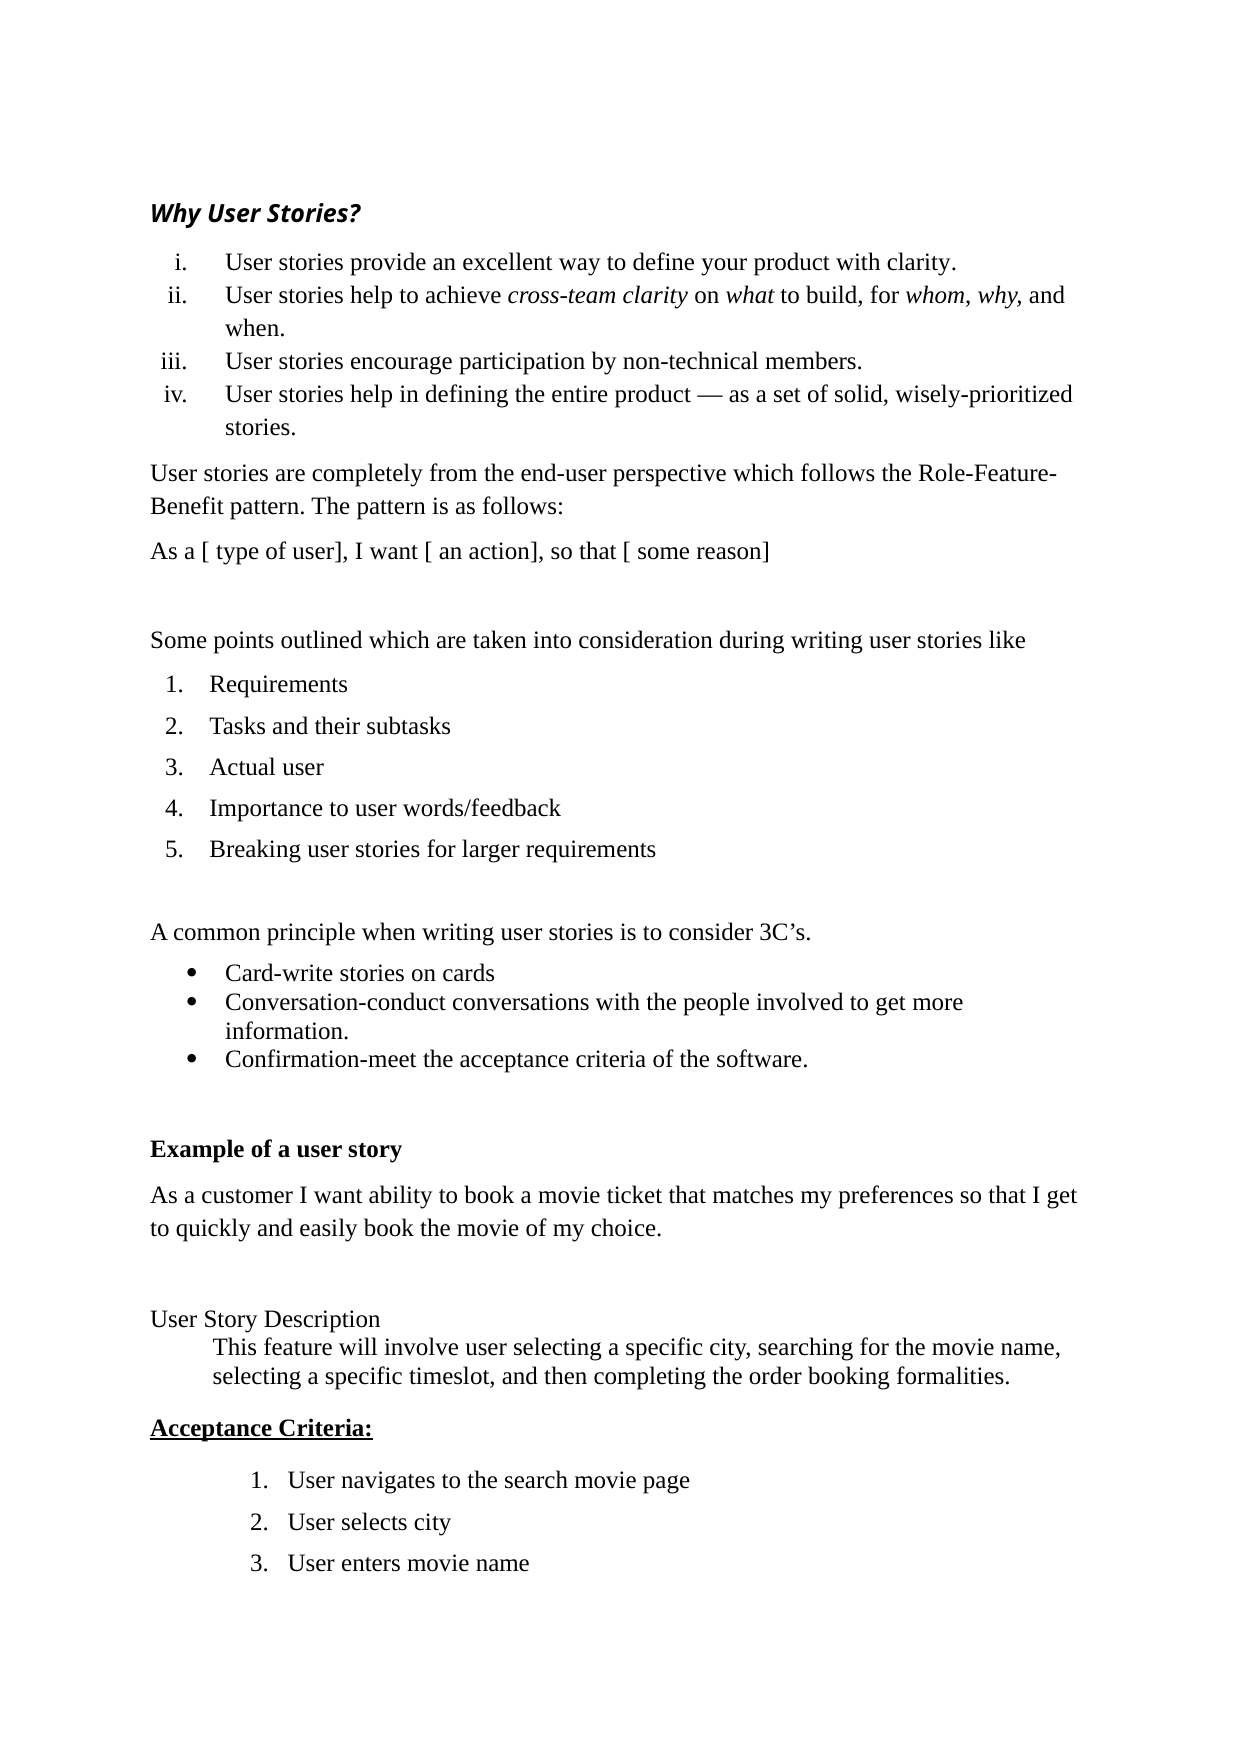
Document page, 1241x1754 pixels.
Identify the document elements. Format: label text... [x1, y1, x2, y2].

list Actual user [165, 752, 1090, 781]
list User stories provide an excellent way to define your product with clarity. [187, 247, 1090, 276]
list Breaking user stories for larger requirements [165, 834, 1090, 863]
text Why User Stories? [150, 196, 1090, 229]
list User stories help to achieve cross-team clarity on what to build, for whom, why, and when. [187, 280, 1090, 342]
text As a customer I want ability to book a movie ticket that matches my preferences so that I get to quickly and easily book the movie of my choice. [150, 1180, 1090, 1241]
list User selects city [250, 1507, 1090, 1536]
text User Story Description [150, 1304, 1090, 1332]
text Example of a user story [150, 1134, 1090, 1163]
list Requirements [165, 669, 1090, 698]
text A common principle when writing user stories is to consider 3C’s. [150, 917, 1090, 946]
list User navigates to the search movie page [250, 1466, 1090, 1494]
list User stories encourage participation by non-technical members. [187, 346, 1090, 375]
text Some points outlined which are taken into consideration during writing user stories like [150, 625, 1090, 654]
list User stories help in defining the entire product — as a set of solid, wisely-prioritized stories. [187, 379, 1090, 441]
list Confirmation-meet the acceptance criteria of the software. [187, 1044, 1090, 1073]
list Importance to user words/feedback [165, 793, 1090, 822]
text This feature will involve user selecting a specific city, searching for the movie name, selecting a specific timeslot, and then completing the order booking formalities. [212, 1332, 1090, 1390]
list Conversation-conduct conversations with the people involved to get more information. [187, 987, 1090, 1044]
list Tasks and their subtasks [165, 711, 1090, 739]
list Card-write stories on cards [187, 958, 1090, 987]
text User stories are completely from the end-user perspective which follows the Role-Feature-Benefit pattern. The pattern is as follows: [150, 458, 1090, 519]
list User enters movie name [250, 1548, 1090, 1577]
text As a [ type of user], I want [ an action], so that [ some reason] [150, 536, 1090, 565]
text Acceptance Criteria: [150, 1413, 1090, 1442]
